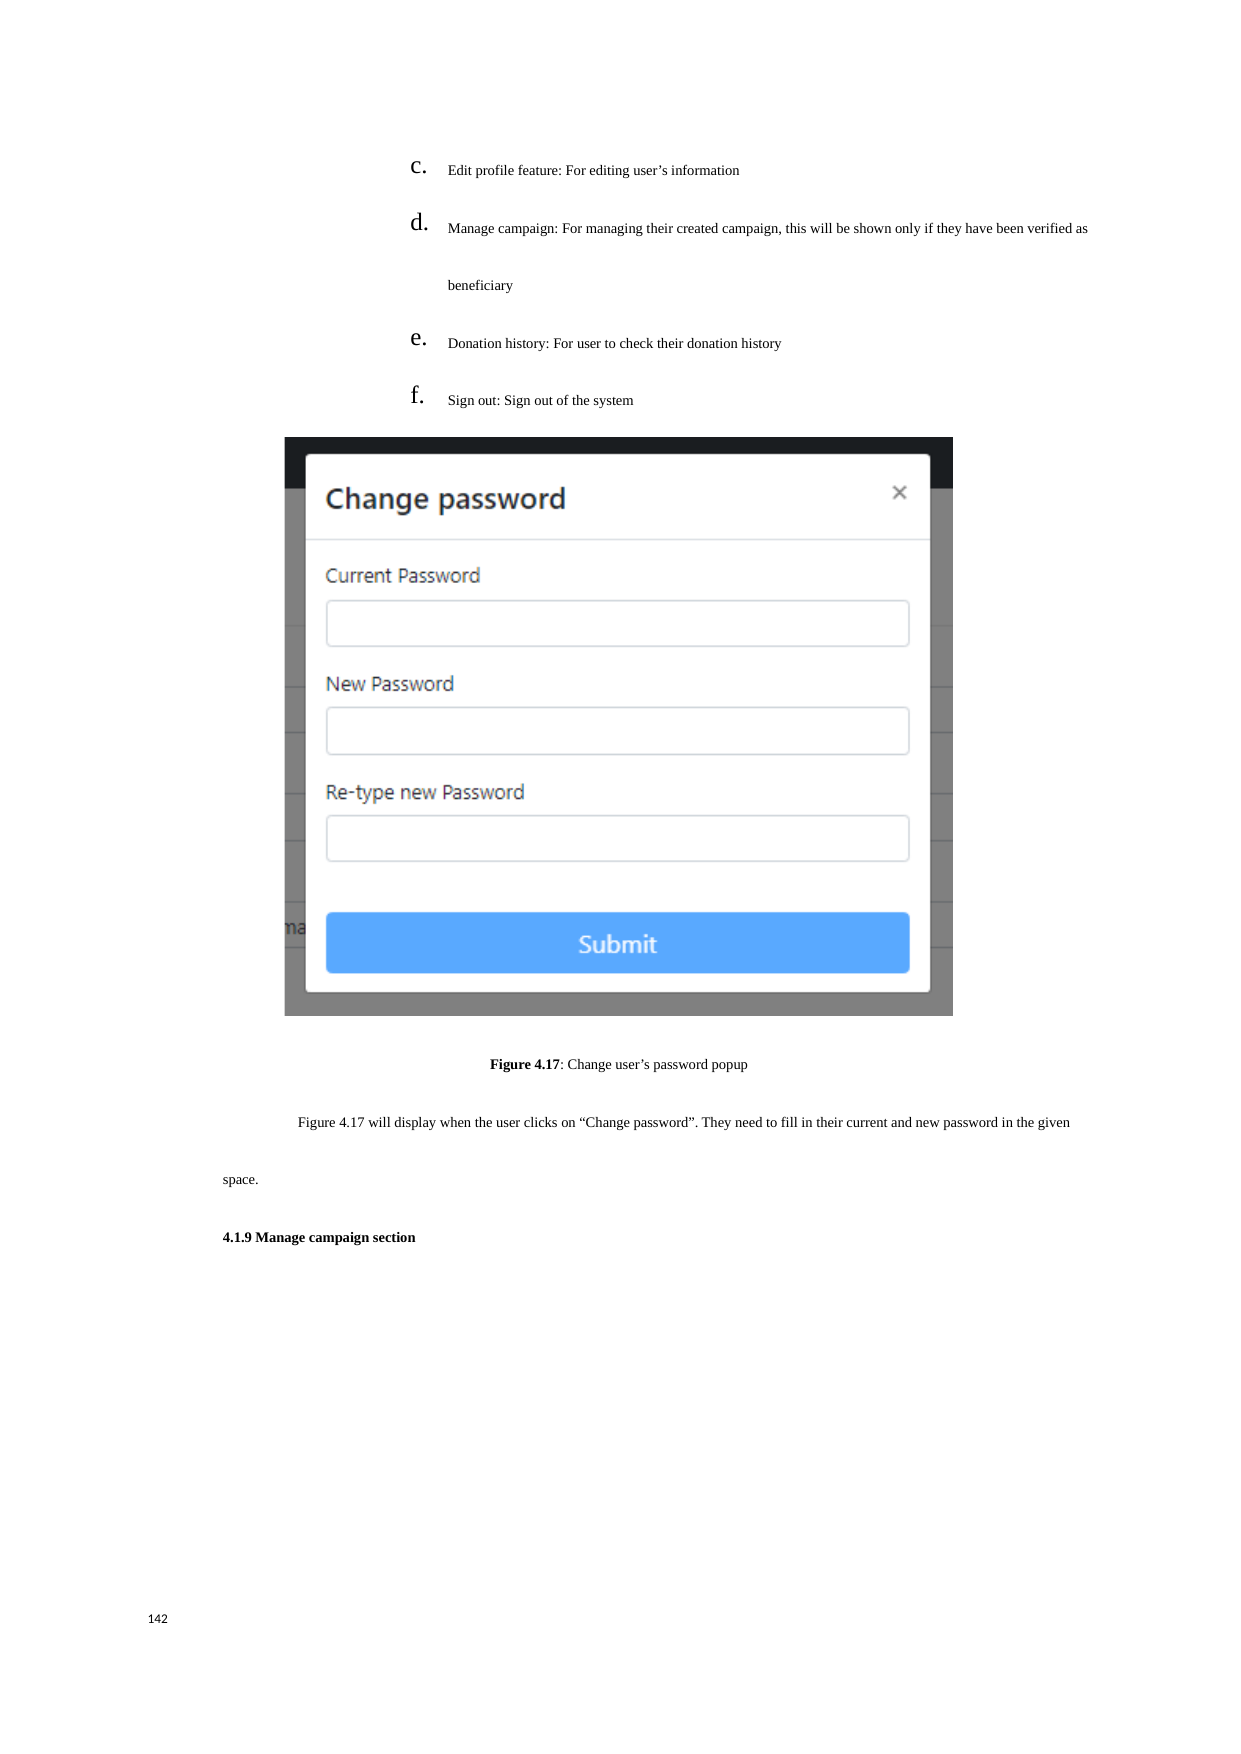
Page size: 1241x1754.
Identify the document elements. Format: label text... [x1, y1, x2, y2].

list Sign out: Sign out of the system [410, 380, 1090, 409]
text Figure 4.17: Change user’s password popup [147, 1044, 1090, 1073]
list Edit profile feature: For editing user’s information [410, 150, 1090, 179]
picture [284, 437, 953, 1016]
text Figure 4.17 will display when the user clicks on “Change password”. They need to fill in their current and new password in the given space. [223, 1101, 1090, 1188]
list Donation history: For user to check their donation history [410, 322, 1090, 351]
list Manage campaign: For managing their created campaign, this will be shown only if they have been verified as beneficiary [410, 207, 1090, 294]
text 4.1.9 Manage campaign section [148, 1216, 1090, 1245]
